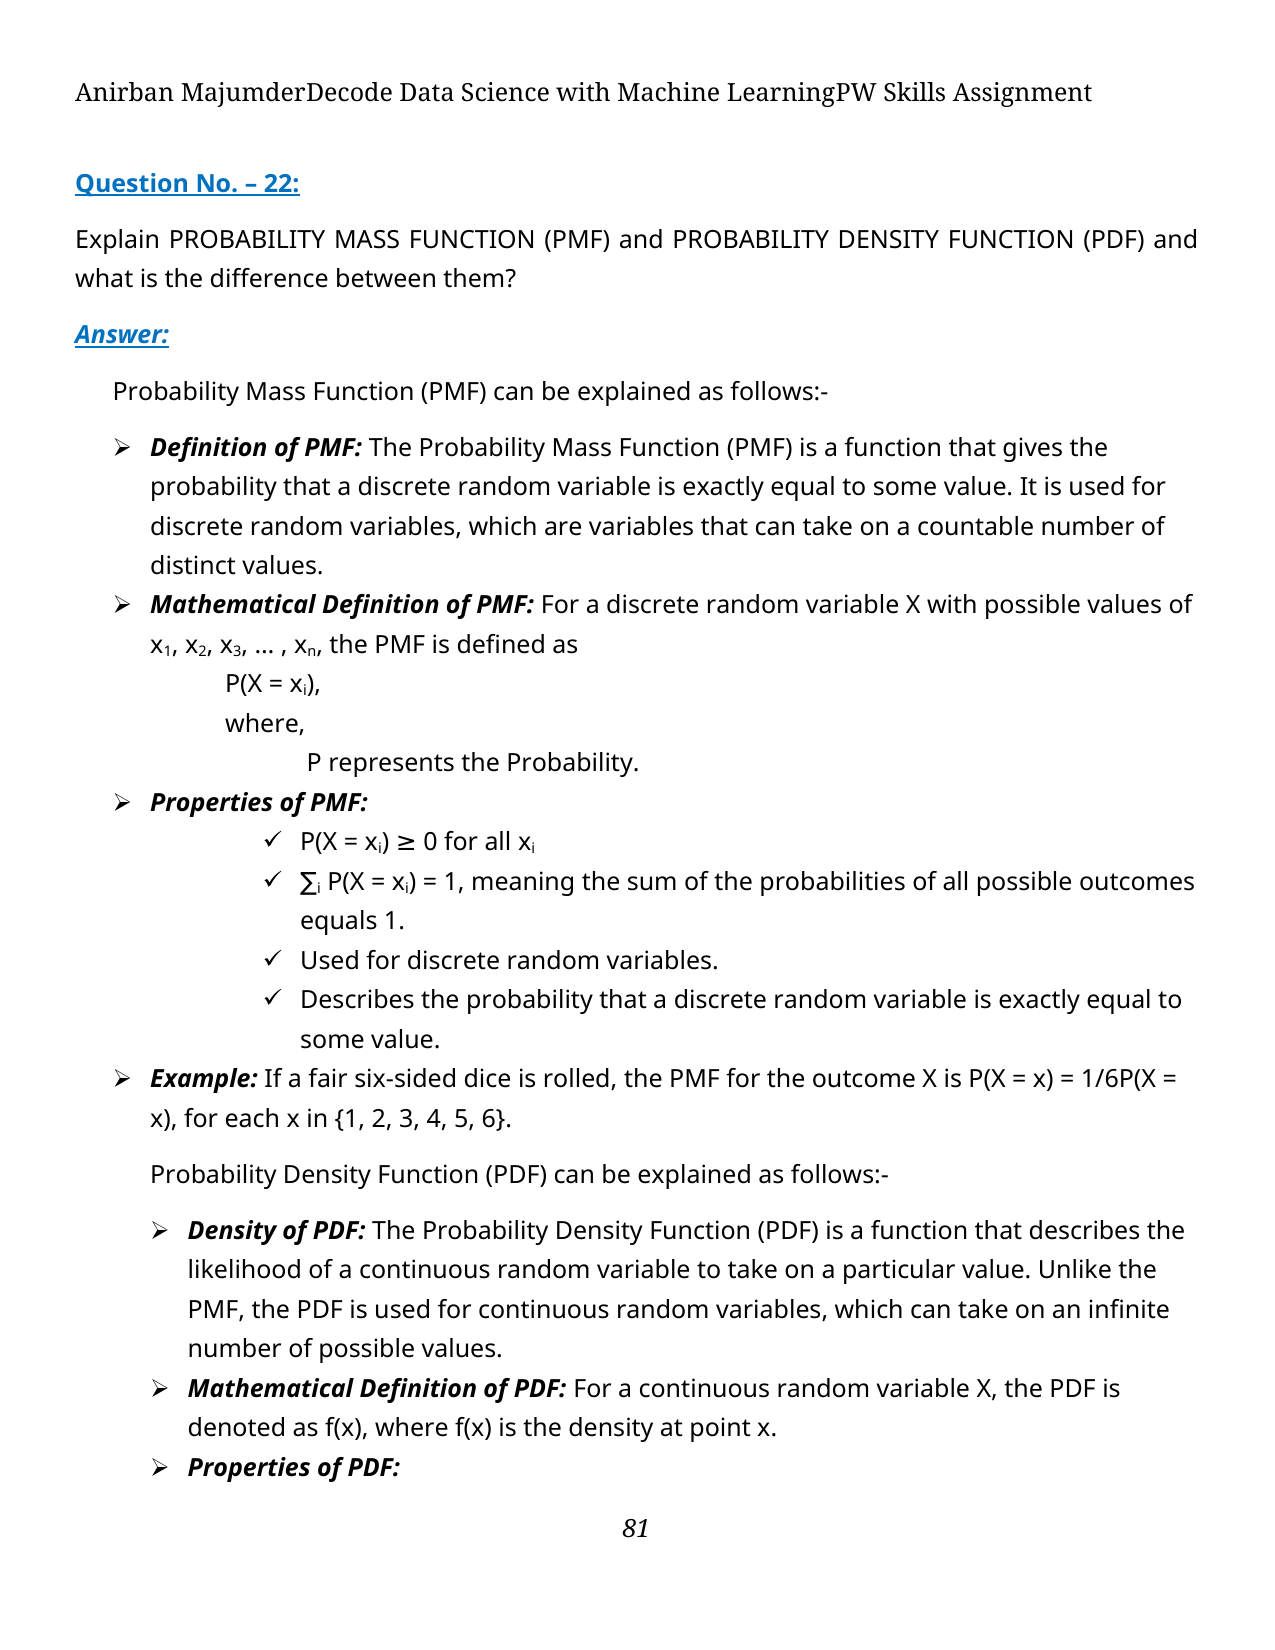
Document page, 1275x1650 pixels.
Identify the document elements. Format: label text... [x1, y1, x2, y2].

text Explain PROBABILITY MASS FUNCTION (PMF) and PROBABILITY DENSITY FUNCTION (PDF) and what is the difference between them? [75, 221, 1200, 295]
list Definition of PMF: The Probability Mass Function (PMF) is a function that gives the probability that a discrete random variable is exactly equal to some value. It is used for discrete random variables, which are variables that can take on a countable number of distinct values. [112, 429, 1200, 582]
list Mathematical Definition of PMF: For a discrete random variable X with possible values of x1, x2, x3, … , xn, the PMF is defined as [112, 587, 1200, 661]
list Mathematical Definition of PDF: For a continuous random variable X, the PDF is denoted as f(x), where f(x) is the density at point x. [150, 1371, 1200, 1444]
list Example: If a fair six-sided dice is rolled, the PMF for the outcome X is P(X = x) = 1/6P(X = x), for each x in {1, 2, 3, 4, 5, 6}. [112, 1061, 1200, 1134]
list Describes the probability that a discrete random variable is exactly equal to some value. [262, 982, 1200, 1056]
list P(X = xi), [150, 666, 1200, 700]
text Probability Mass Function (PMF) can be explained as follows:- [75, 373, 1200, 407]
list P(X = xi) ≥ 0 for all xi [262, 824, 1200, 858]
list Properties of PMF: [112, 784, 1200, 819]
text Question No. – 22: [75, 165, 1200, 199]
text Answer: [75, 317, 1200, 351]
text Probability Density Function (PDF) can be explained as follows:- [112, 1157, 1200, 1191]
list where, [150, 706, 1200, 740]
list ∑i ​P(X = xi​) = 1, meaning the sum of the probabilities of all possible outcomes equals 1. [262, 863, 1200, 937]
list Used for discrete random variables. [262, 942, 1200, 977]
list Properties of PDF: [150, 1449, 1200, 1484]
list P represents the Probability. [225, 745, 1200, 779]
list Density of PDF: The Probability Density Function (PDF) is a function that describes the likelihood of a continuous random variable to take on a particular value. Unlike the PMF, the PDF is used for continuous random variables, which can take on an infinite number of possible values. [150, 1213, 1200, 1365]
